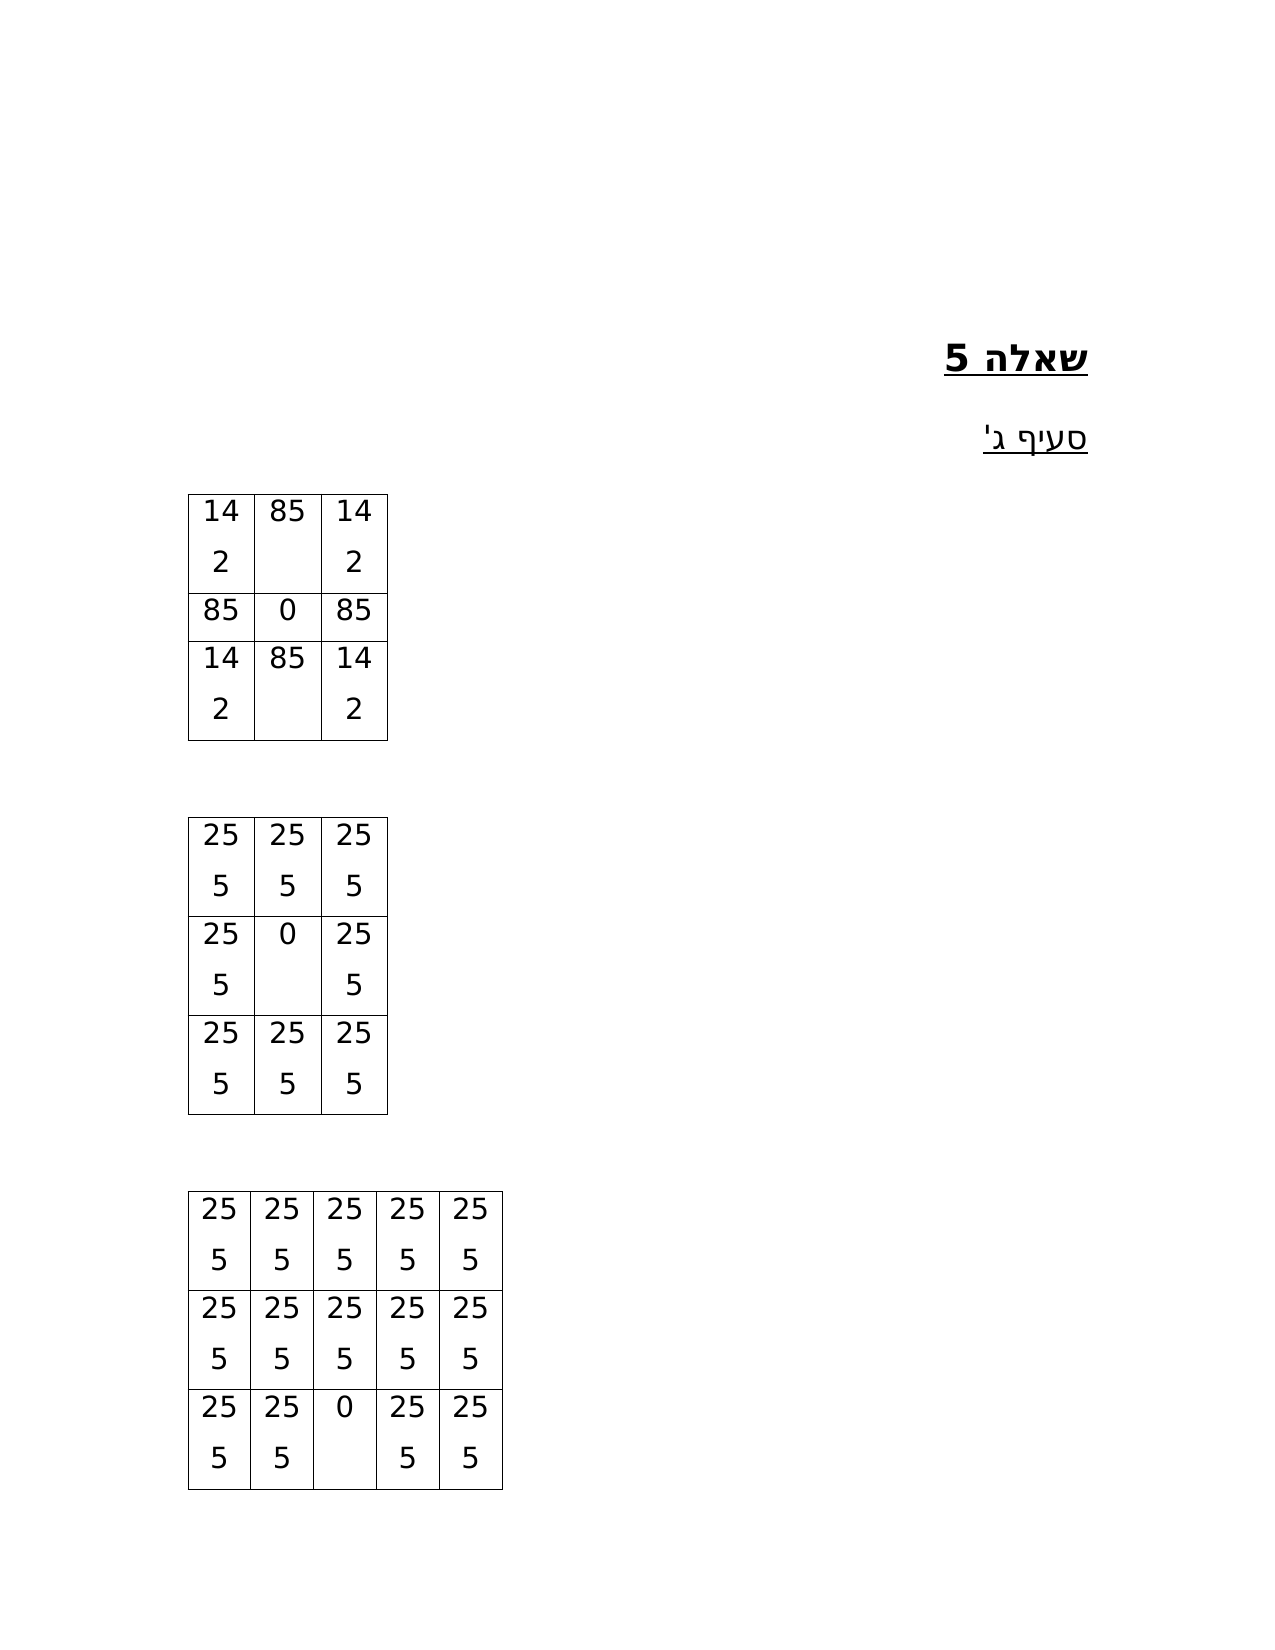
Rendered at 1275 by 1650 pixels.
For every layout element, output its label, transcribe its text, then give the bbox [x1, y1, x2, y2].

table_cell 85 [322, 594, 387, 641]
table_header 142 [322, 495, 387, 592]
table_cell 255 [377, 1390, 439, 1488]
table_cell 255 [251, 1291, 313, 1389]
table_header 255 [322, 818, 387, 916]
table_header 255 [189, 818, 254, 916]
table_cell 255 [314, 1291, 376, 1389]
table_cell 255 [255, 1016, 321, 1114]
table_cell 0 [255, 594, 321, 641]
table_cell 255 [189, 1016, 254, 1114]
table_cell 255 [377, 1291, 439, 1389]
table_cell 255 [440, 1390, 502, 1488]
table_cell 255 [189, 1390, 250, 1488]
table_header 255 [440, 1192, 502, 1290]
table_header 255 [377, 1192, 439, 1290]
table_cell 142 [189, 642, 254, 740]
table_cell 0 [314, 1390, 376, 1488]
table_header 255 [255, 818, 321, 916]
table_header 255 [251, 1192, 313, 1290]
table_header 255 [314, 1192, 376, 1290]
table_cell 255 [322, 1016, 387, 1114]
table_cell 85 [255, 642, 321, 740]
table_cell 255 [322, 917, 387, 1015]
table_header 142 [189, 495, 254, 592]
text שאלה 5 [187, 336, 1087, 380]
table_cell 255 [440, 1291, 502, 1389]
table_cell 255 [251, 1390, 313, 1488]
table_header 255 [189, 1192, 250, 1290]
table_cell 255 [189, 1291, 250, 1389]
table_cell 255 [189, 917, 254, 1015]
table_cell 142 [322, 642, 387, 740]
table_cell 85 [189, 594, 254, 641]
table_header 85 [255, 495, 321, 592]
table_cell 0 [255, 917, 321, 1015]
text סעיף ג' [187, 418, 1087, 457]
